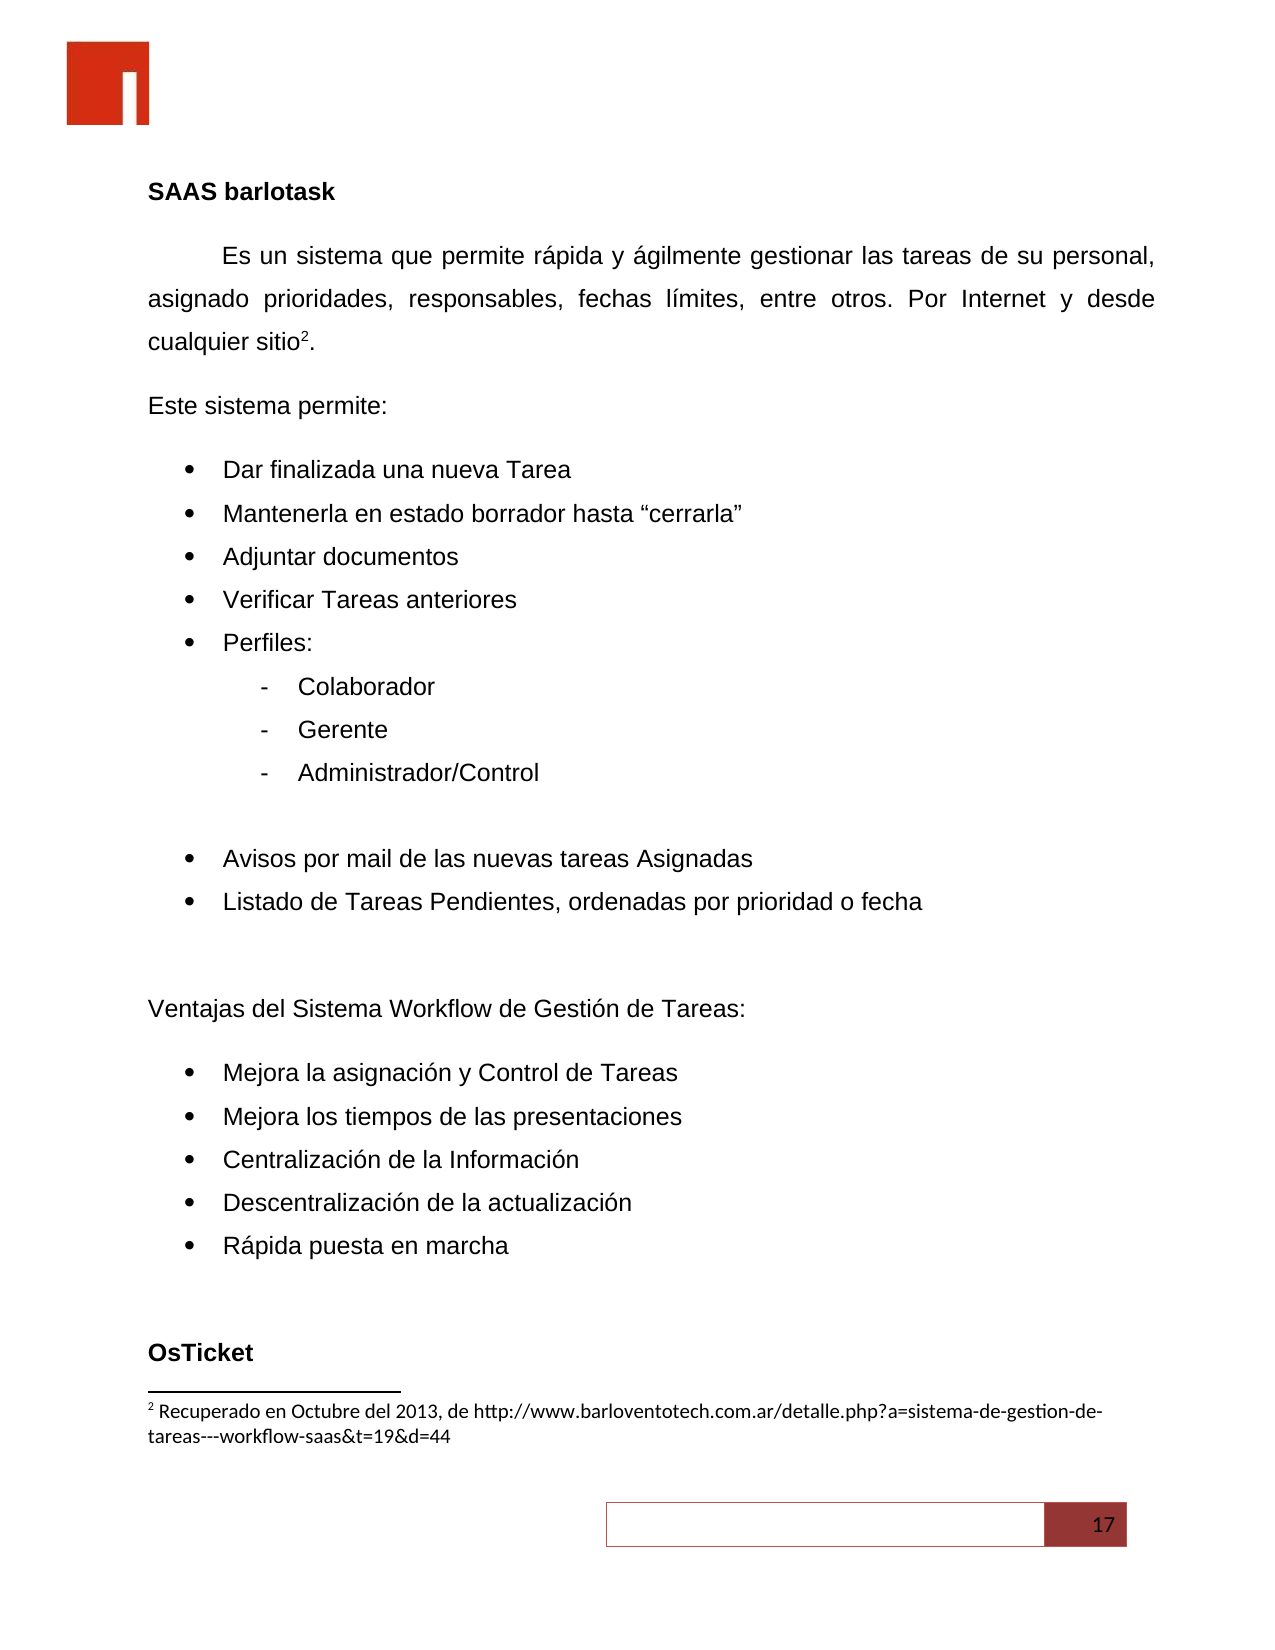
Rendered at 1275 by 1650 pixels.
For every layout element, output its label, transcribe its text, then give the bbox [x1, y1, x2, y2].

list Administrador/Control [260, 758, 1157, 786]
text Ventajas del Sistema Workflow de Gestión de Tareas: [148, 994, 1157, 1023]
list Avisos por mail de las nuevas tareas Asignadas [185, 844, 1157, 873]
list Adjuntar documentos [185, 542, 1157, 571]
list Colaborador [260, 671, 1157, 700]
list Rápida puesta en marcha [185, 1231, 1157, 1260]
text Es un sistema que permite rápida y ágilmente gestionar las tareas de su personal, asignado prioridades, responsables, fechas límites, entre otros. Por Internet y desde cualquier sitio. [148, 241, 1157, 356]
list Gerente [260, 714, 1157, 743]
list Listado de Tareas Pendientes, ordenadas por prioridad o fecha [185, 887, 1157, 916]
list Dar finalizada una nueva Tarea [185, 455, 1157, 484]
text Este sistema permite: [148, 391, 1157, 420]
list Perfiles: [185, 628, 1157, 657]
list Descentralización de la actualización [185, 1188, 1157, 1217]
text SAAS barlotask [148, 177, 1157, 206]
text OsTicket [148, 1338, 1157, 1367]
list Mejora los tiempos de las presentaciones [185, 1102, 1157, 1130]
list Mejora la asignación y Control de Tareas [185, 1058, 1157, 1087]
list Verificar Tareas anteriores [185, 585, 1157, 614]
picture [66, 41, 150, 125]
list Mantenerla en estado borrador hasta “cerrarla” [185, 498, 1157, 527]
list Centralización de la Información [185, 1145, 1157, 1174]
